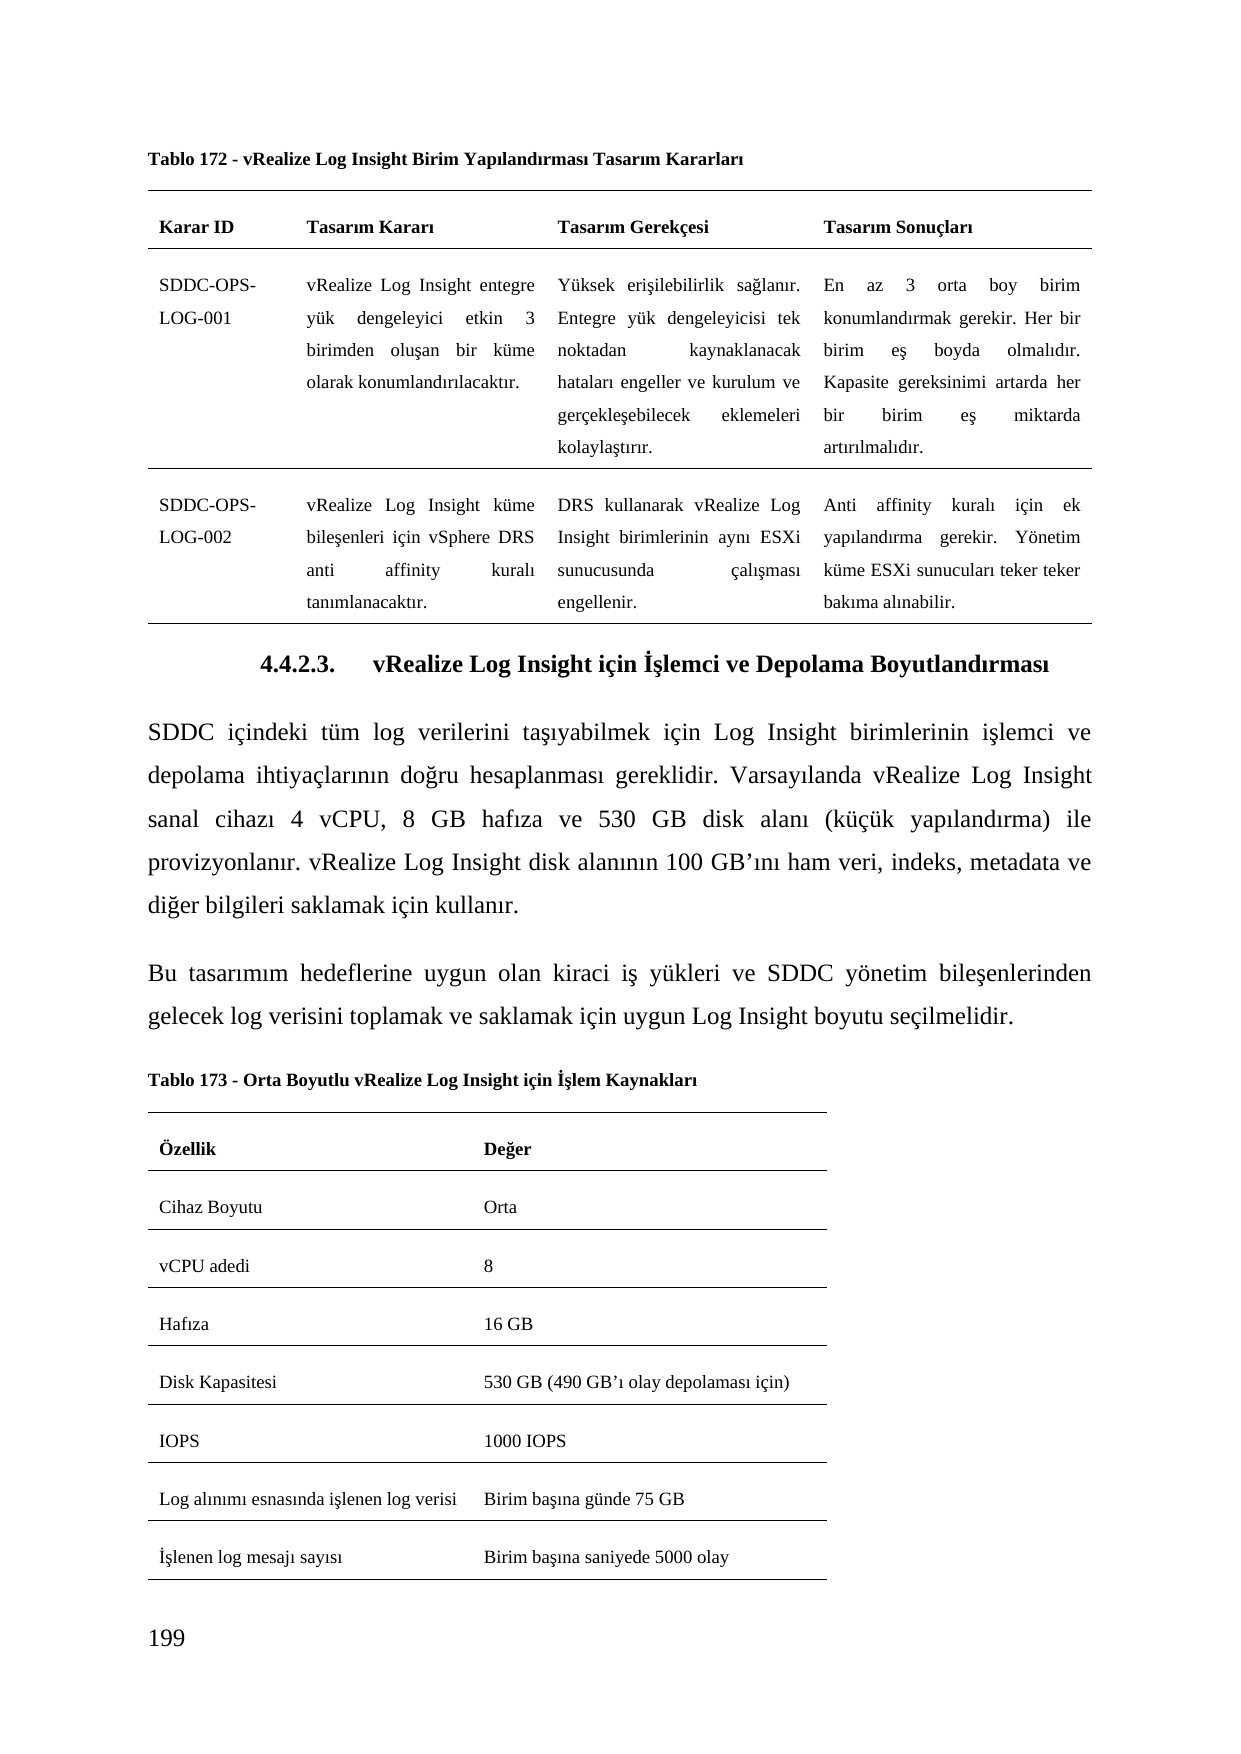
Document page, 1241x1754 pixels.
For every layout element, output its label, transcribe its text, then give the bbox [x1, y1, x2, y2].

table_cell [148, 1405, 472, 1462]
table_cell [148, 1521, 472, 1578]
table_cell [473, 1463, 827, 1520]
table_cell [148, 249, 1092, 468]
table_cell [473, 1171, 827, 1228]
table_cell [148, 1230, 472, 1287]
text Tablo 172 - vRealize Log Insight Birim Yapılandırması Tasarım Kararları [148, 148, 1093, 169]
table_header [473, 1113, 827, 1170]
list vRealize Log Insight için İşlemci ve Depolama Boyutlandırması [260, 649, 1093, 678]
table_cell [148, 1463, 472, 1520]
text SDDC içindeki tüm log verilerini taşıyabilmek için Log Insight birimlerinin işlemci ve depolama ihtiyaçlarının doğru hesaplanması gereklidir. Varsayılanda vRealize Log Insight sanal cihazı 4 vCPU, 8 GB hafıza ve 530 GB disk alanı (küçük yapılandırma) ile provizyonlanır. vRealize Log Insight disk alanının 100 GB’ını ham veri, indeks, metadata ve diğer bilgileri saklamak için kullanır. [148, 717, 1093, 919]
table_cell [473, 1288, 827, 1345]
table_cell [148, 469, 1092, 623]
text Bu tasarımım hedeflerine uygun olan kiraci iş yükleri ve SDDC yönetim bileşenlerinden gelecek log verisini toplamak ve saklamak için uygun Log Insight boyutu seçilmelidir. [148, 958, 1093, 1030]
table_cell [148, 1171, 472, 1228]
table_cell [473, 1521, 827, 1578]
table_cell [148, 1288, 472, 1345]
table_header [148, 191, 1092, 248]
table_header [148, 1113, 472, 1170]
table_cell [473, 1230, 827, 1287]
text Tablo 173 - Orta Boyutlu vRealize Log Insight için İşlem Kaynakları [148, 1069, 1093, 1091]
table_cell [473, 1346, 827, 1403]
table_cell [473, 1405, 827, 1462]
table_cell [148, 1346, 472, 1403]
